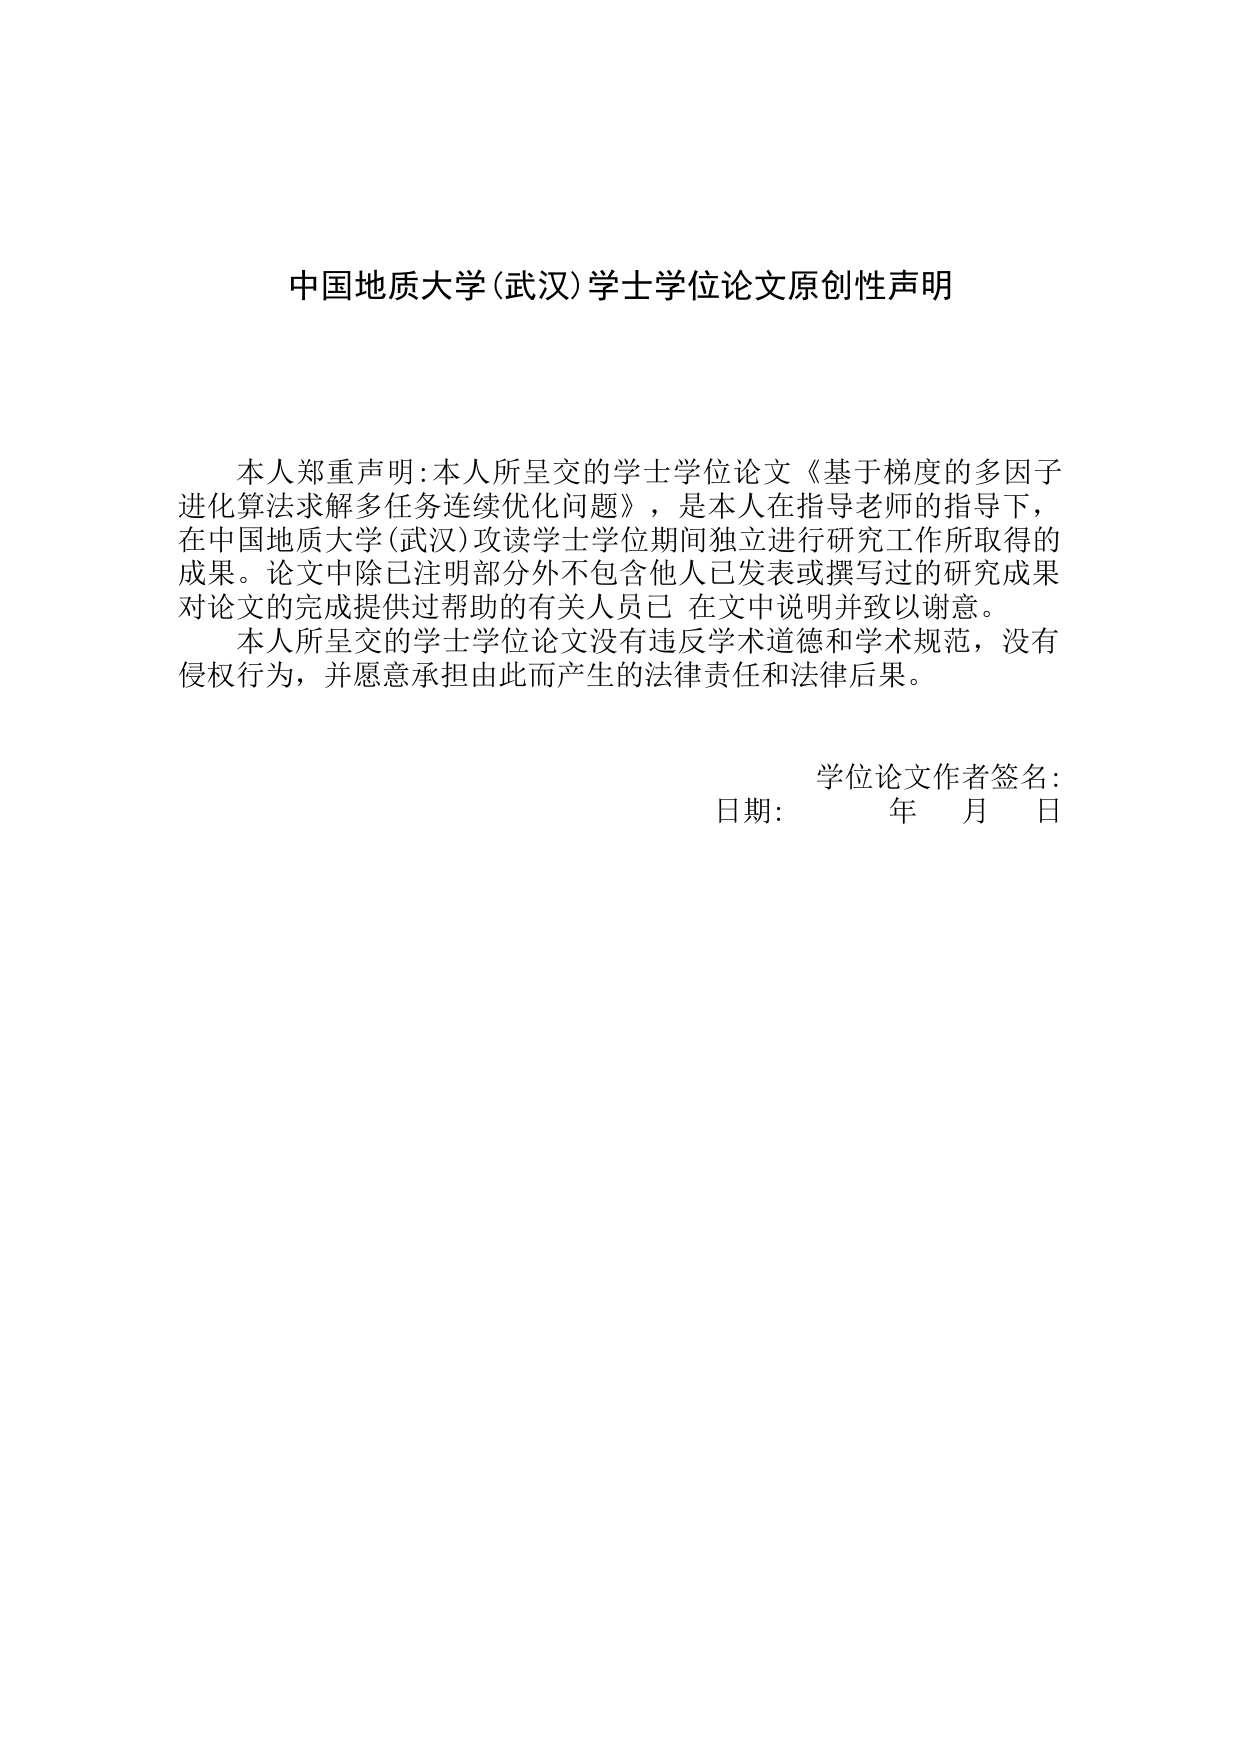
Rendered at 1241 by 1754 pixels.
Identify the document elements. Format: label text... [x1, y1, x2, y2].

text 中国地质大学(武汉)学士学位论文原创性声明 [177, 249, 1063, 317]
text 日期: 年 月 日 [177, 792, 1063, 826]
text 学位论文作者签名: [177, 758, 1063, 792]
text 本人所呈交的学士学位论文没有违反学术道德和学术规范，没有侵权行为，并愿意承担由此而产生的法律责任和法律后果。 [177, 622, 1063, 690]
text 本人郑重声明:本人所呈交的学士学位论文《基于梯度的多因子进化算法求解多任务连续优化问题》，是本人在指导老师的指导下，在中国地质大学(武汉)攻读学士学位期间独立进行研究工作所取得的成果。论文中除已注明部分外不包含他人已发表或撰写过的研究成果，对论文的完成提供过帮助的有关人员已 在文中说明并致以谢意。 [177, 452, 1063, 622]
